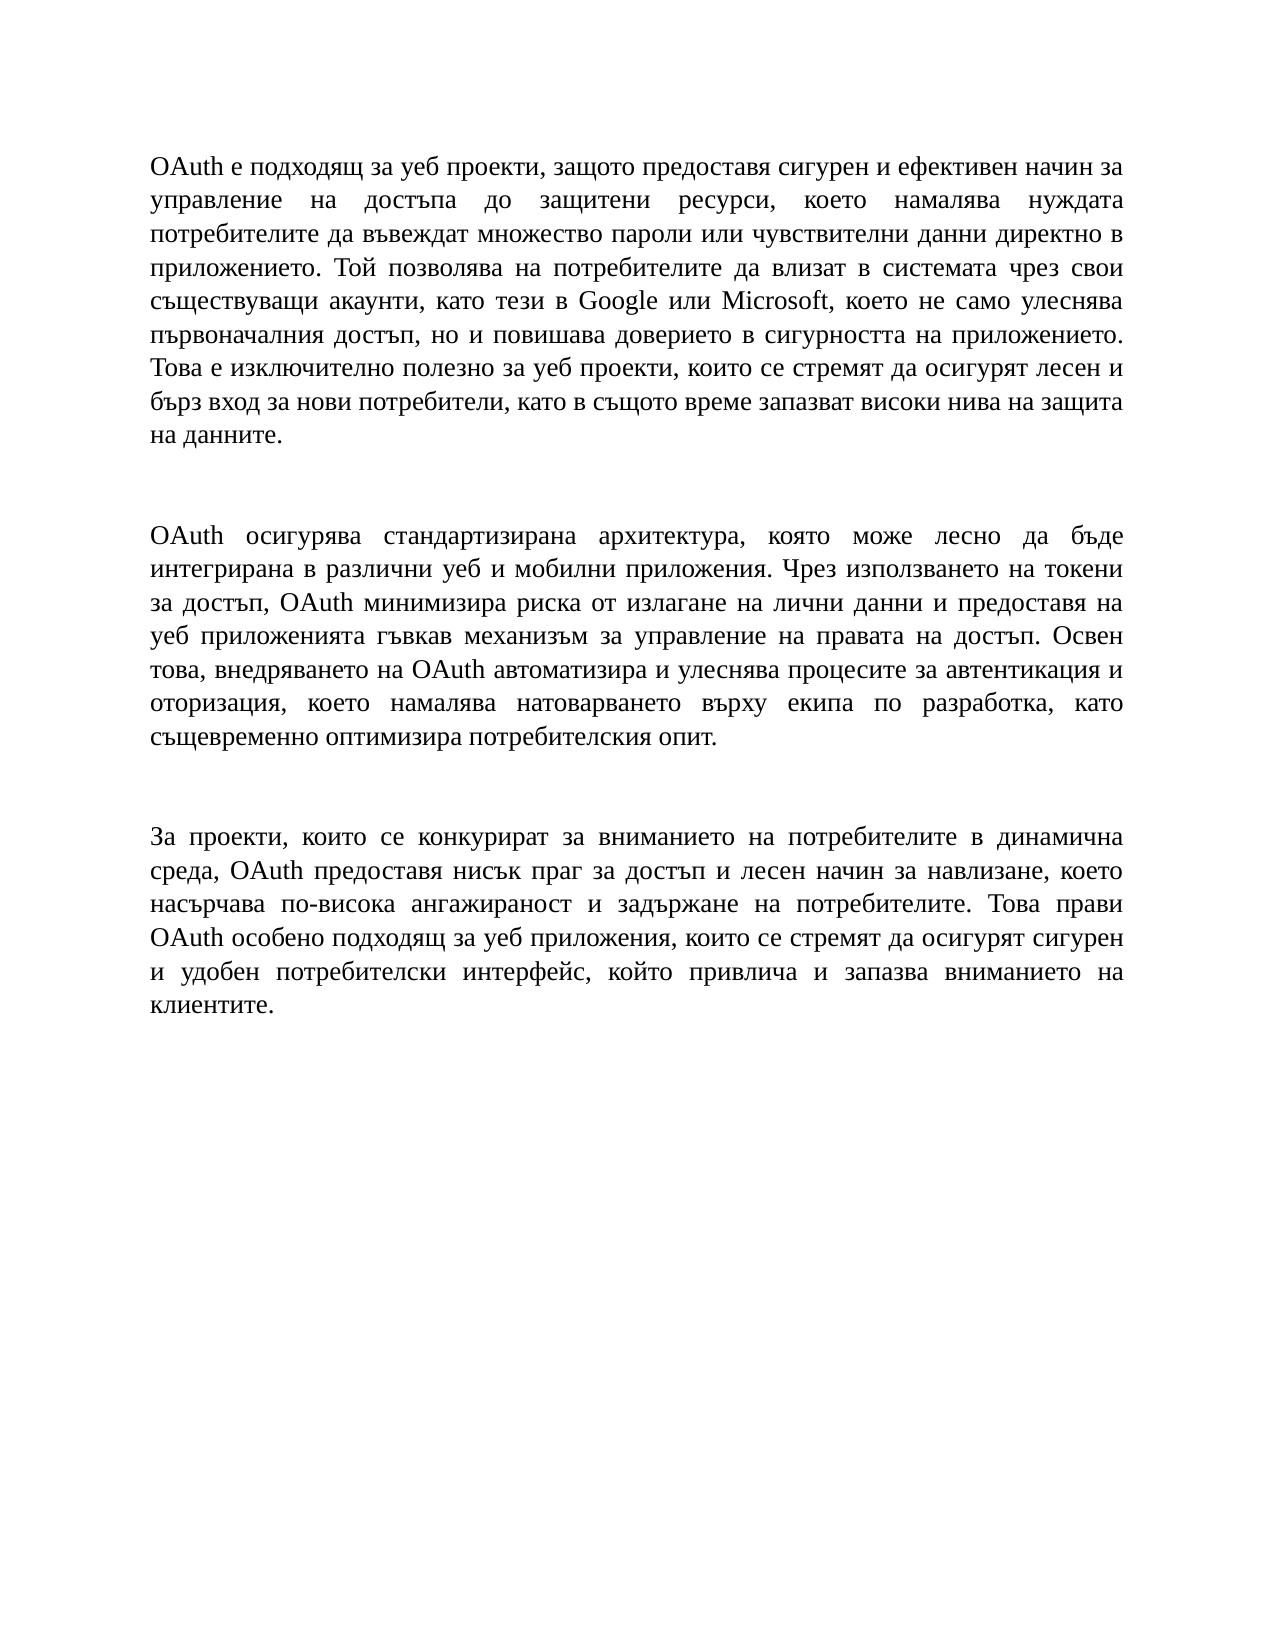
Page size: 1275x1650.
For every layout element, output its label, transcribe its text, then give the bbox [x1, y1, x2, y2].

text OAuth е подходящ за уеб проекти, защото предоставя сигурен и ефективен начин за управление на достъпа до защитени ресурси, което намалява нуждата потребителите да въвеждат множество пароли или чувствителни данни директно в приложението. Той позволява на потребителите да влизат в системата чрез свои съществуващи акаунти, като тези в Google или Microsoft, което не само улеснява първоначалния достъп, но и повишава доверието в сигурността на приложението. Това е изключително полезно за уеб проекти, които се стремят да осигурят лесен и бърз вход за нови потребители, като в същото време запазват високи нива на защита на данните. [150, 150, 1125, 449]
text OAuth осигурява стандартизирана архитектура, която може лесно да бъде интегрирана в различни уеб и мобилни приложения. Чрез използването на токени за достъп, OAuth минимизира риска от излагане на лични данни и предоставя на уеб приложенията гъвкав механизъм за управление на правата на достъп. Освен това, внедряването на OAuth автоматизира и улеснява процесите за автентикация и оторизация, което намалява натоварването върху екипа по разработка, като същевременно оптимизира потребителския опит. [150, 519, 1125, 751]
text За проекти, които се конкурират за вниманието на потребителите в динамична среда, OAuth предоставя нисък праг за достъп и лесен начин за навлизане, което насърчава по-висока ангажираност и задържане на потребителите. Това прави OAuth особено подходящ за уеб приложения, които се стремят да осигурят сигурен и удобен потребителски интерфейс, който привлича и запазва вниманието на клиентите. [150, 820, 1125, 1019]
